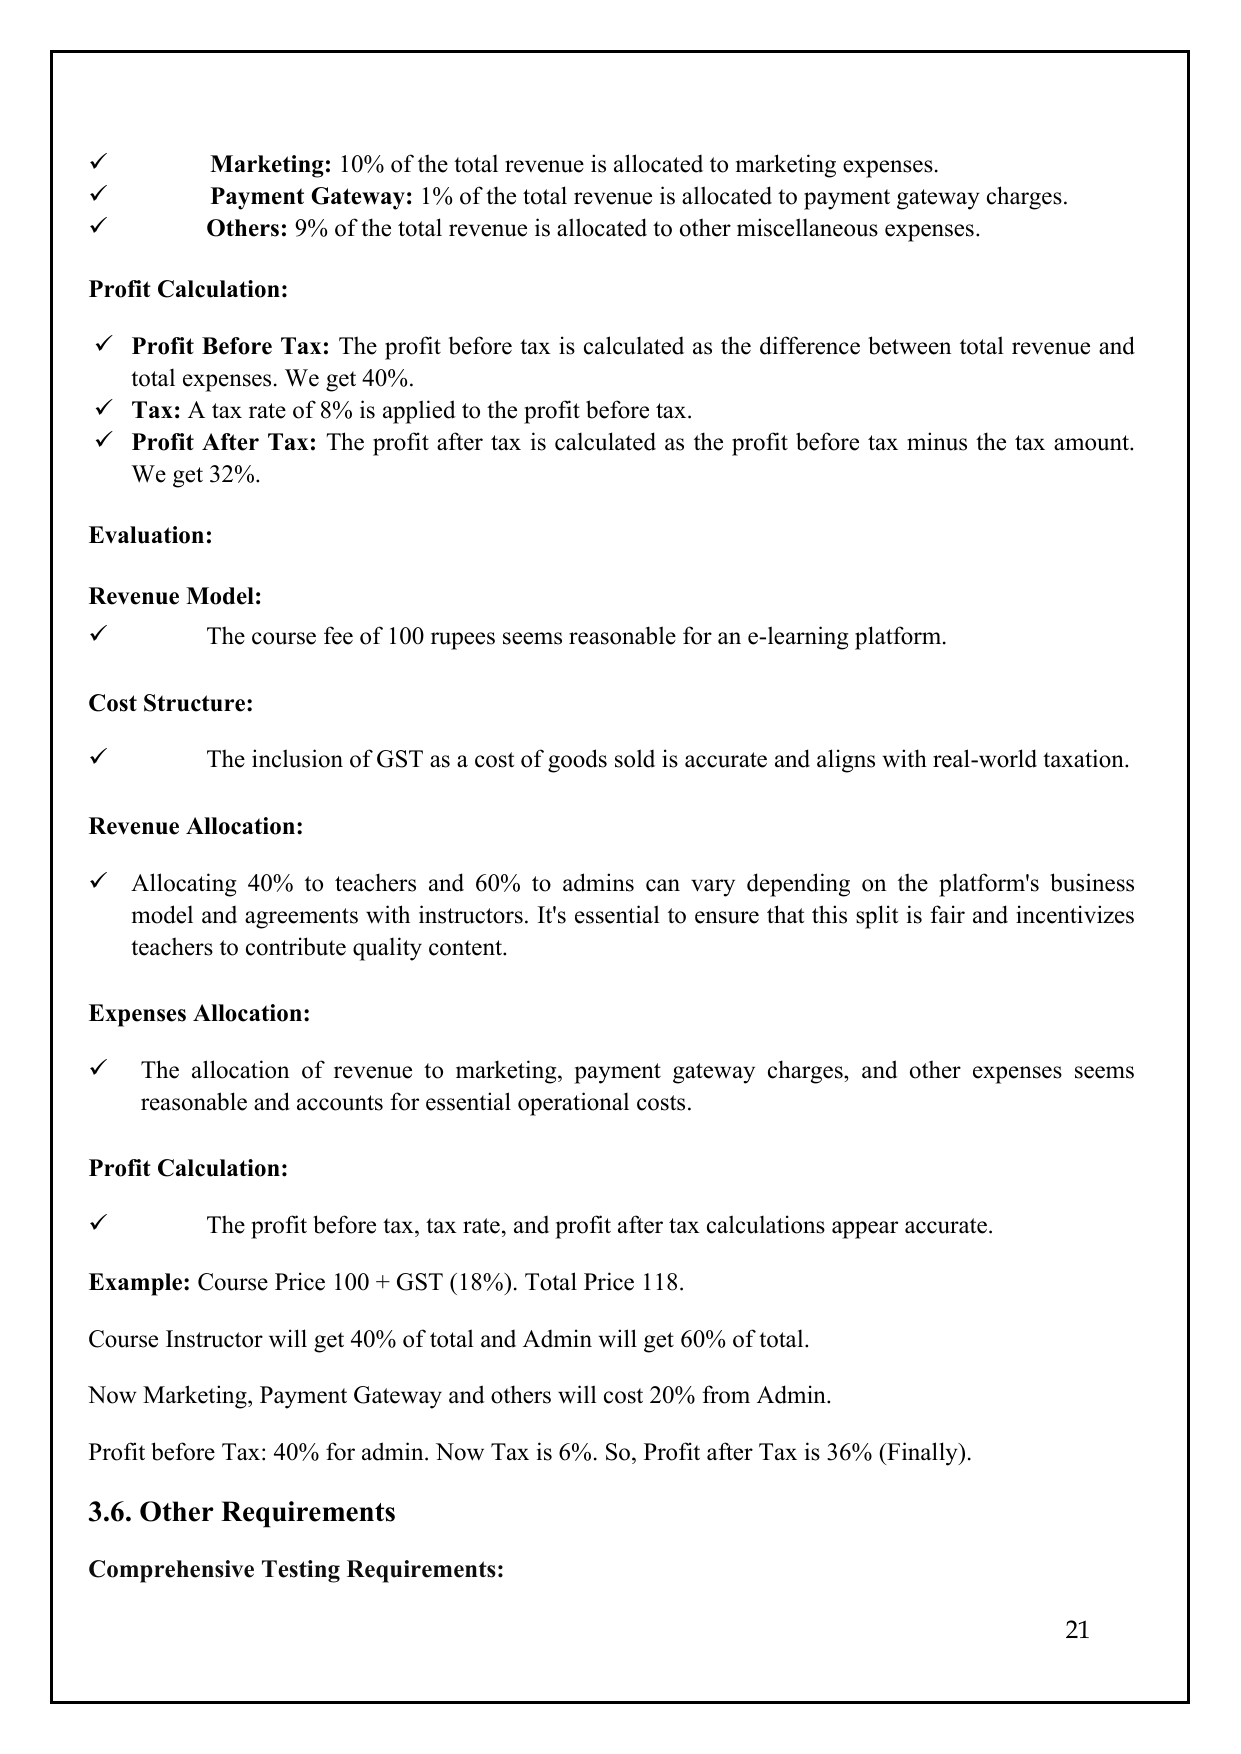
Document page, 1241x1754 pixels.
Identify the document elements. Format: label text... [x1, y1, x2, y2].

subtitle Profit Calculation: [88, 275, 1137, 303]
list The profit before tax, tax rate, and profit after tax calculations appear accurate. [88, 1211, 1137, 1239]
list Marketing: 10% of the total revenue is allocated to marketing expenses. [88, 150, 1137, 178]
subtitle Evaluation: [88, 521, 1137, 549]
list The allocation of revenue to marketing, payment gateway charges, and other expenses seems reasonable and accounts for essential operational costs. [88, 1056, 1137, 1115]
text Revenue Allocation: [88, 812, 1137, 840]
list Payment Gateway: 1% of the total revenue is allocated to payment gateway charges. [88, 182, 1137, 210]
text Course Instructor will get 40% of total and Admin will get 60% of total. [88, 1325, 1137, 1352]
list The course fee of 100 rupees seems reasonable for an e-learning platform. [88, 622, 1137, 650]
text Comprehensive Testing Requirements: [88, 1555, 1137, 1582]
text Profit before Tax: 40% for admin. Now Tax is 6%. So, Profit after Tax is 36% (Finally). [88, 1438, 1137, 1466]
list Profit After Tax: The profit after tax is calculated as the profit before tax minus the tax amount. We get 32%. [94, 428, 1137, 488]
subtitle Revenue Model: [88, 582, 1137, 609]
list Others: 9% of the total revenue is allocated to other miscellaneous expenses. [88, 214, 1137, 242]
list Tax: A tax rate of 8% is applied to the profit before tax. [94, 396, 1137, 424]
list Profit Before Tax: The profit before tax is calculated as the difference between total revenue and total expenses. We get 40%. [94, 332, 1137, 392]
text Example: Course Price 100 + GST (18%). Total Price 118. [88, 1268, 1137, 1296]
text Expenses Allocation: [88, 999, 1137, 1027]
list The inclusion of GST as a cost of goods sold is accurate and aligns with real-world taxation. [88, 745, 1137, 773]
text Now Marketing, Payment Gateway and others will cost 20% from Admin. [88, 1381, 1137, 1409]
text 3.6. Other Requirements [88, 1495, 1137, 1527]
text Profit Calculation: [88, 1154, 1137, 1182]
text Cost Structure: [88, 689, 1137, 716]
list Allocating 40% to teachers and 60% to admins can vary depending on the platform's business model and agreements with instructors. It's essential to ensure that this split is fair and incentivizes teachers to contribute quality content. [88, 869, 1137, 960]
